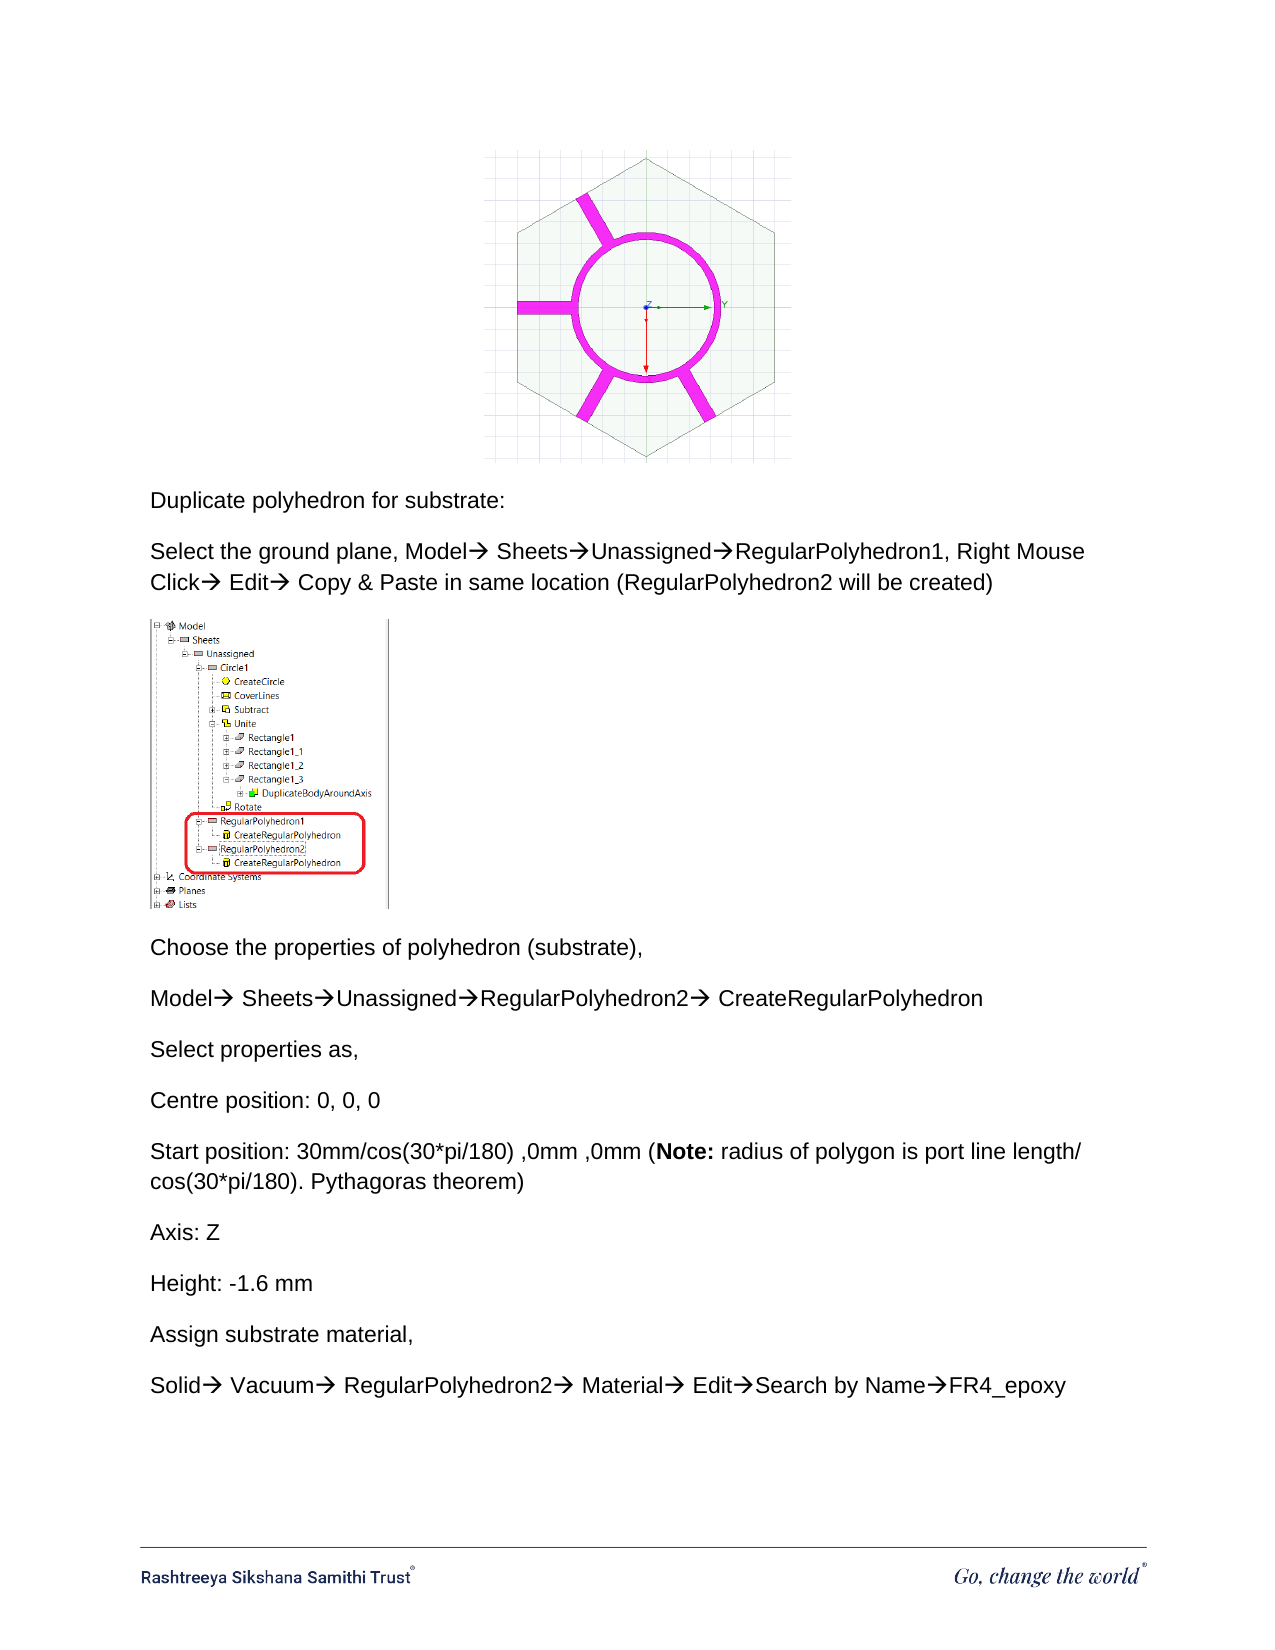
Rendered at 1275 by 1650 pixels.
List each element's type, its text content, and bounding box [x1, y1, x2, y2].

text Duplicate polyhedron for substrate: [150, 487, 1125, 514]
text Select properties as, [150, 1036, 1125, 1062]
picture [484, 150, 792, 463]
text Select the ground plane, Model SheetsUnassignedRegularPolyhedron1, Right Mouse Click Edit Copy & Paste in same location (RegularPolyhedron2 will be created) [150, 538, 1125, 595]
text Assign substrate material, [150, 1321, 1125, 1347]
text Choose the properties of polyhedron (substrate), [150, 933, 1125, 960]
text Axis: Z [150, 1219, 1125, 1245]
text Start position: 30mm/cos(30*pi/180) ,0mm ,0mm (Note: radius of polygon is port line length/ cos(30*pi/180). Pythagoras theorem) [150, 1138, 1125, 1194]
text Model SheetsUnassignedRegularPolyhedron2 CreateRegularPolyhedron [150, 984, 1125, 1011]
picture [79, 1518, 1208, 1608]
text Height: -1.6 mm [150, 1270, 1125, 1296]
text Solid Vacuum RegularPolyhedron2 Material EditSearch by NameFR4_epoxy [150, 1372, 1125, 1398]
text Centre position: 0, 0, 0 [150, 1087, 1125, 1113]
picture [150, 619, 389, 909]
